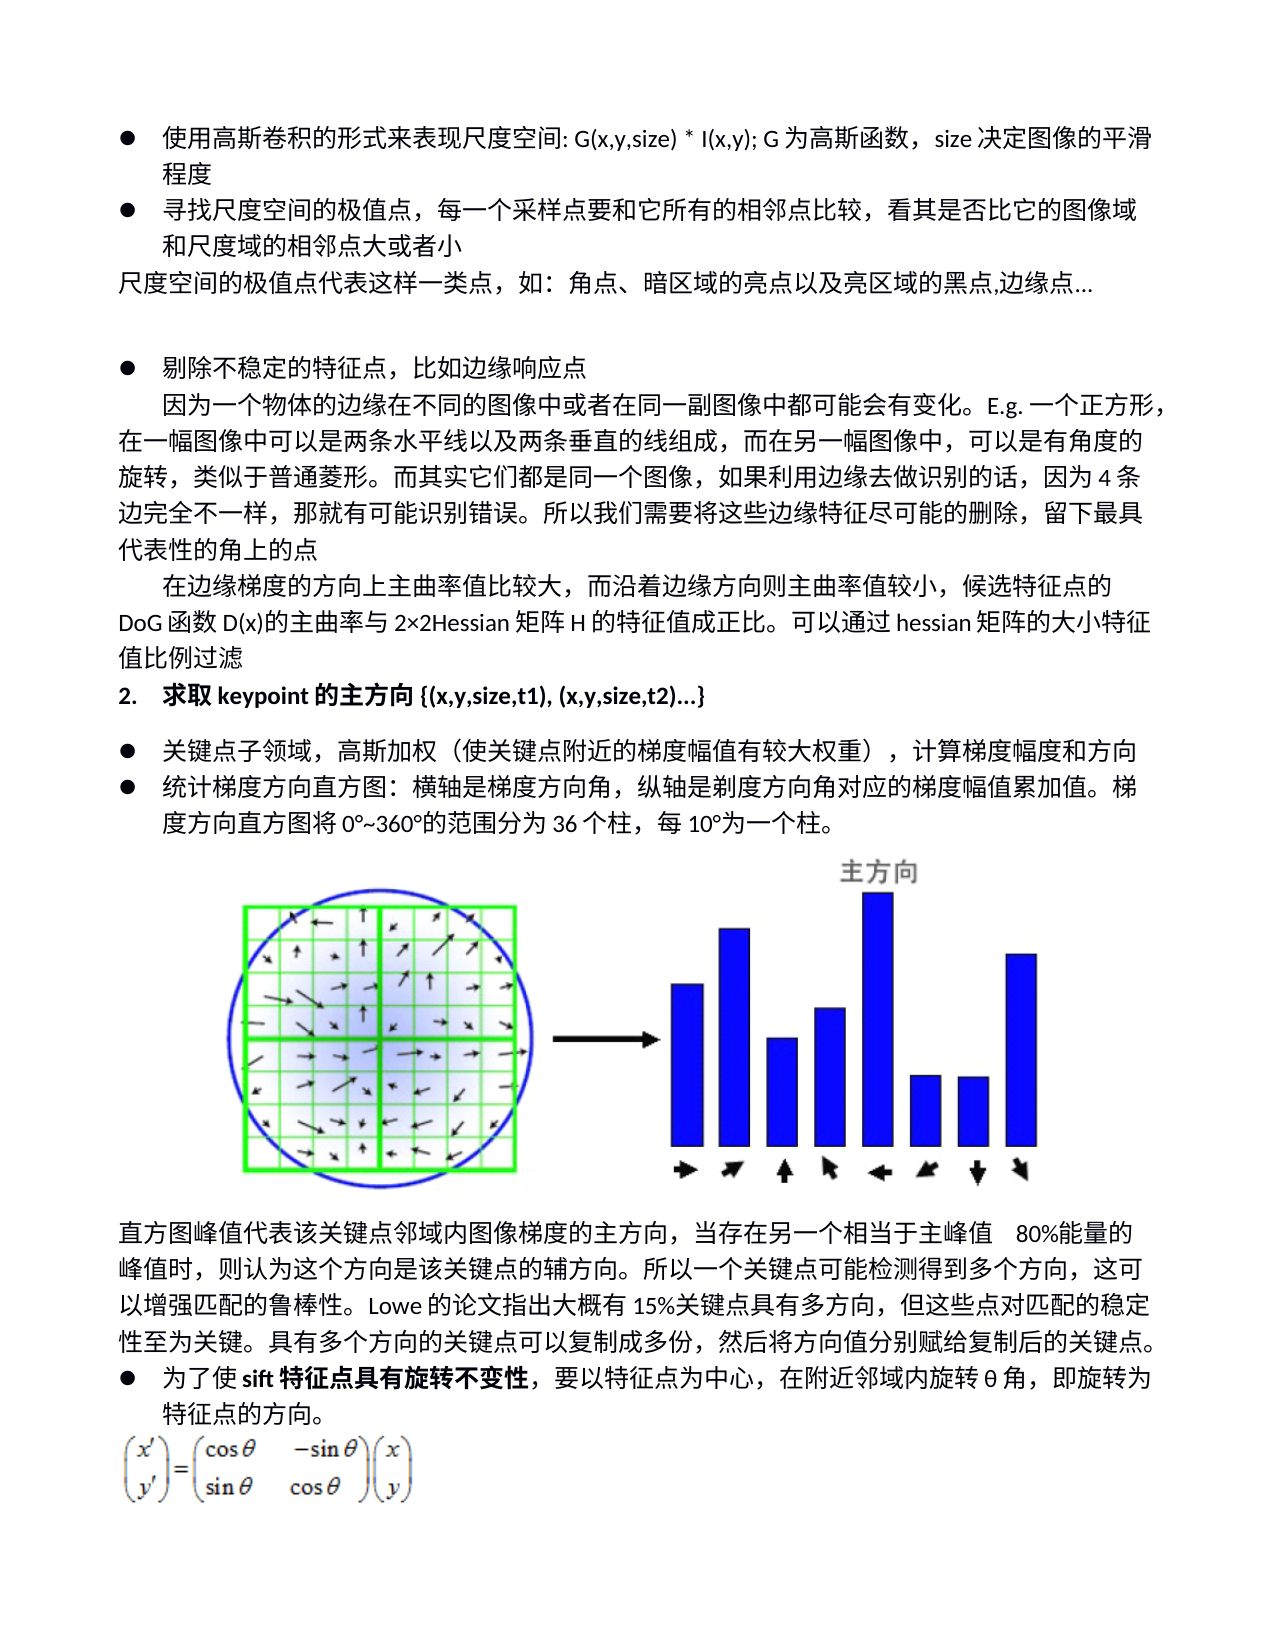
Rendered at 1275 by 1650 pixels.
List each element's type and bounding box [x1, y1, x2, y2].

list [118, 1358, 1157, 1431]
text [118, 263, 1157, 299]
picture [118, 1430, 417, 1509]
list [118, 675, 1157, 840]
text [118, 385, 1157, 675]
picture [205, 839, 1070, 1195]
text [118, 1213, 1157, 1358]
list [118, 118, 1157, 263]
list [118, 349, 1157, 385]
